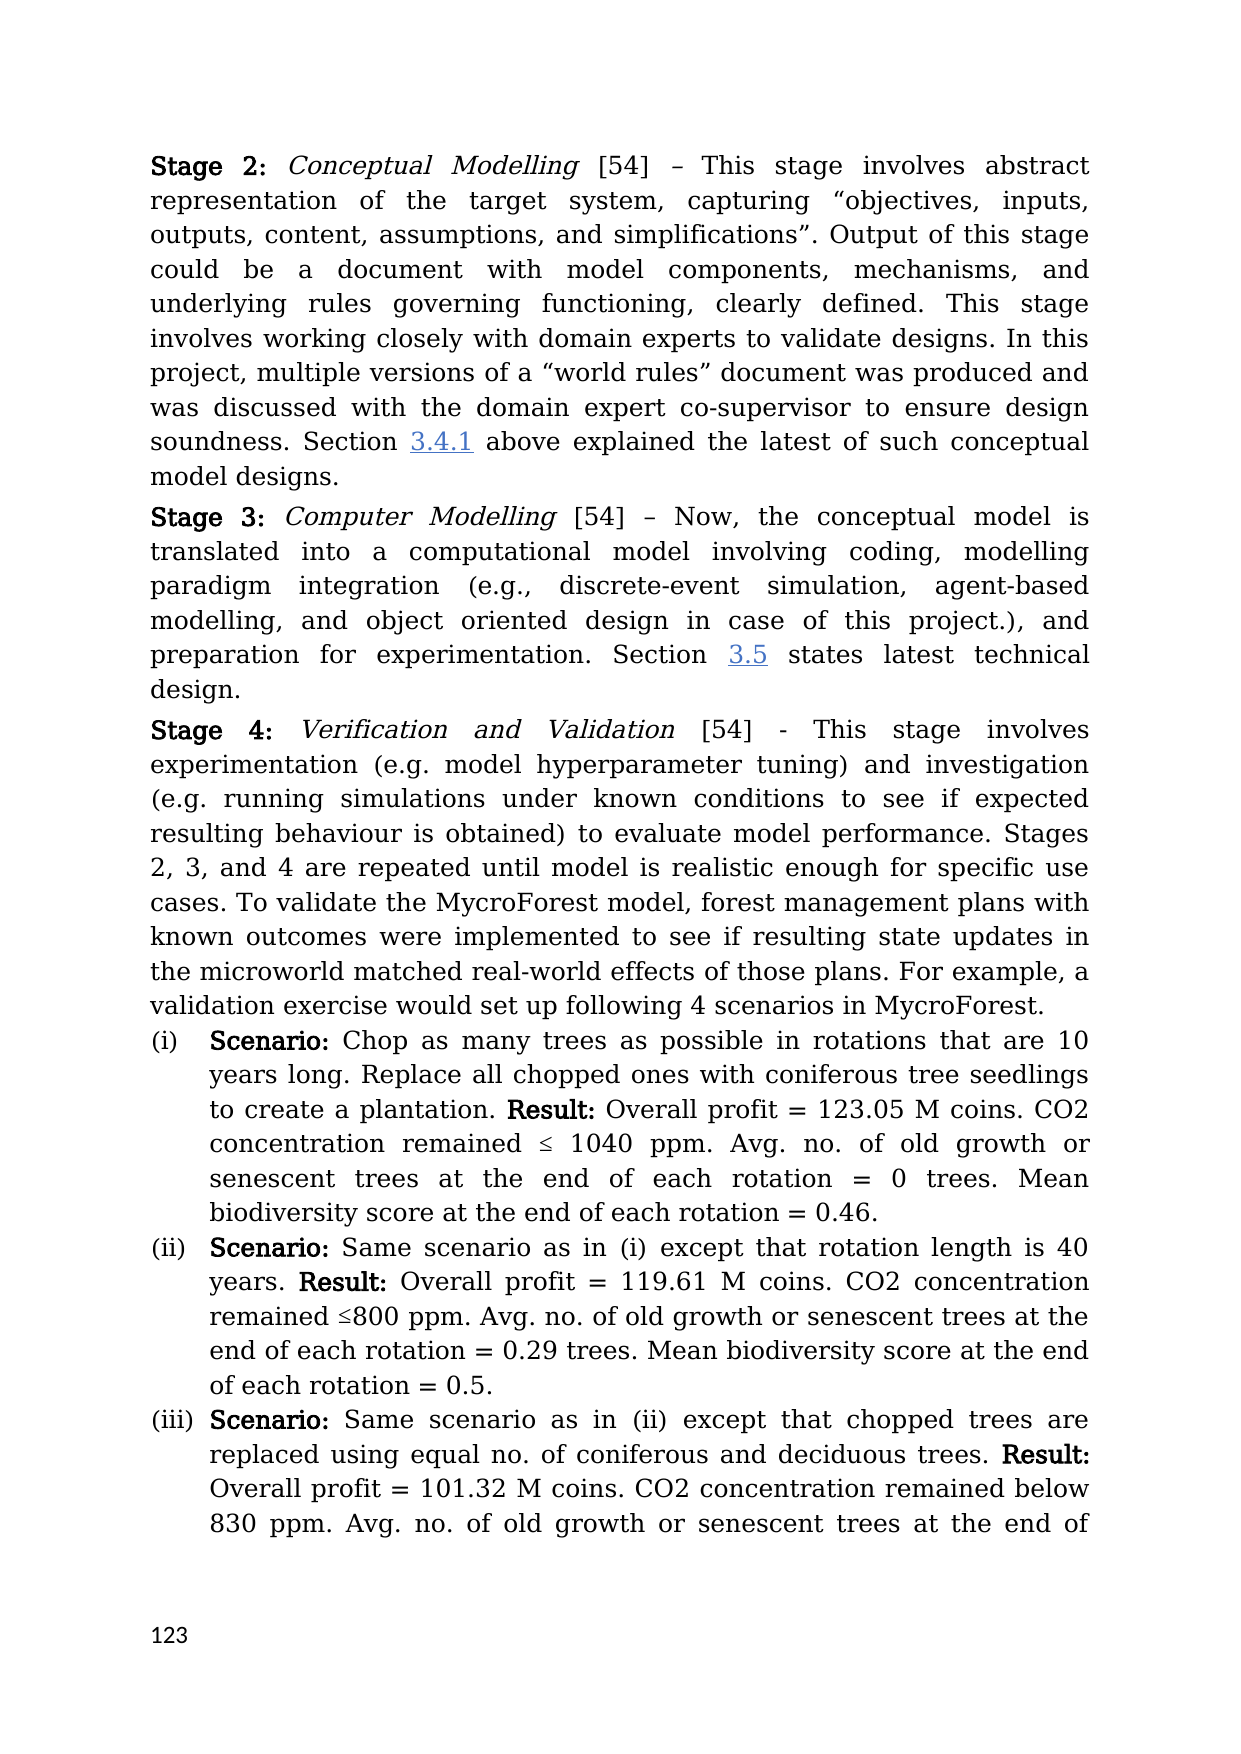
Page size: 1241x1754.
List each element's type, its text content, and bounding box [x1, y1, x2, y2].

list Scenario: Same scenario as in (i) except that rotation length is 40 years. Result: Overall profit = 119.61 M coins. CO2 concentration remained 800 ppm. Avg. no. of old growth or senescent trees at the end of each rotation = 0.29 trees. Mean biodiversity score at the end of each rotation = 0.5. [150, 1231, 1090, 1399]
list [150, 1404, 1090, 1537]
text Stage 2: Conceptual Modelling [54] – This stage involves abstract representation of the target system, capturing “objectives, inputs, outputs, content, assumptions, and simplifications”. Output of this stage could be a document with model components, mechanisms, and underlying rules governing functioning, clearly defined. This stage involves working closely with domain experts to validate designs. In this project, multiple versions of a “world rules” document was produced and was discussed with the domain expert co-supervisor to ensure design soundness. Section 3.4.1 above explained the latest of such conceptual model designs. [150, 150, 1090, 490]
list Scenario: Chop as many trees as possible in rotations that are 10 years long. Replace all chopped ones with coniferous tree seedlings to create a plantation. Result: Overall profit = 123.05 M coins. CO2 concentration remained 1040 ppm. Avg. no. of old growth or senescent trees at the end of each rotation = 0 trees. Mean biodiversity score at the end of each rotation = 0.46. [150, 1024, 1090, 1227]
text Stage 4: Verification and Validation [54] - This stage involves experimentation (e.g. model hyperparameter tuning) and investigation (e.g. running simulations under known conditions to see if expected resulting behaviour is obtained) to evaluate model performance. Stages 2, 3, and 4 are repeated until model is realistic enough for specific use cases. To validate the MycroForest model, forest management plans with known outcomes were implemented to see if resulting state updates in the microworld matched real-world effects of those plans. For example, a validation exercise would set up following 4 scenarios in MycroForest. [150, 714, 1090, 1020]
text Stage 3: Computer Modelling [54] – Now, the conceptual model is translated into a computational model involving coding, modelling paradigm integration (e.g., discrete-event simulation, agent-based modelling, and object oriented design in case of this project.), and preparation for experimentation. Section 3.5 states latest technical design. [150, 501, 1090, 703]
